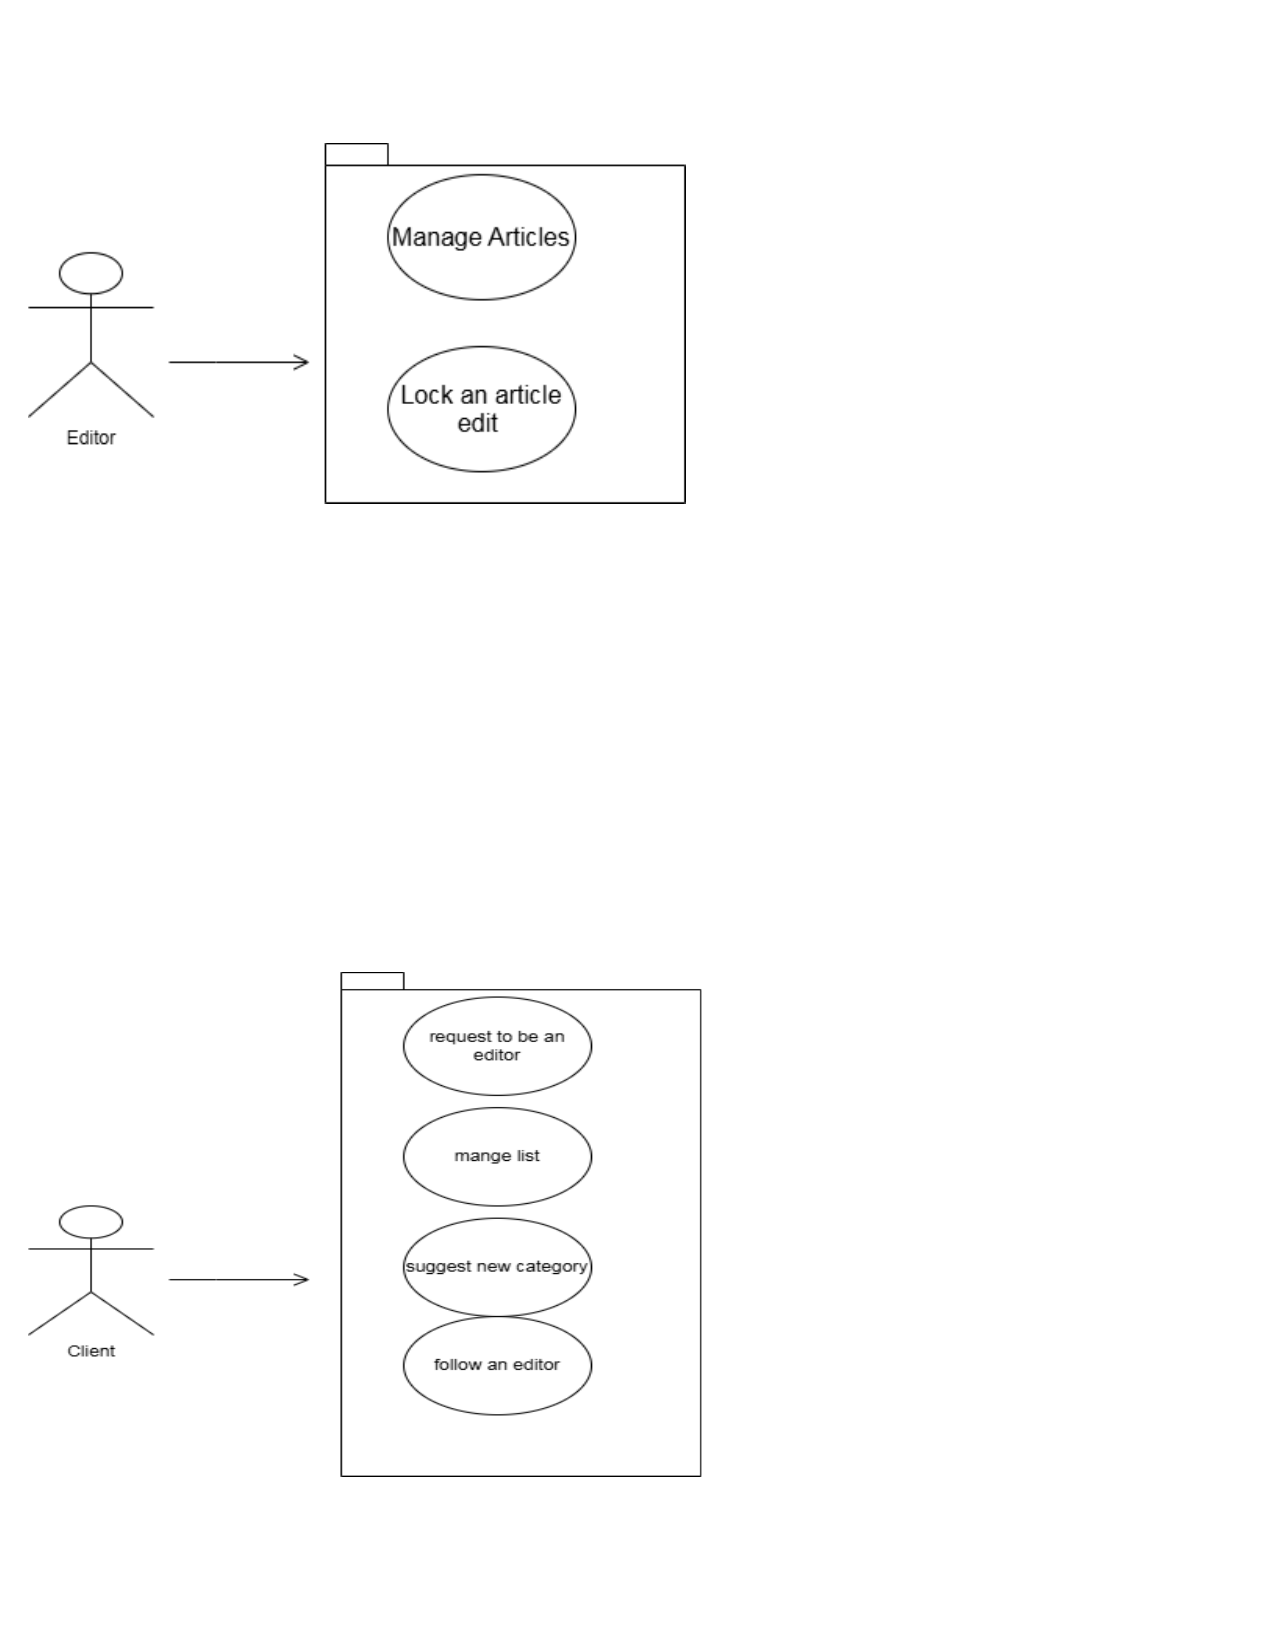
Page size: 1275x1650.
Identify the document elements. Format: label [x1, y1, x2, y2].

picture [28, 143, 686, 504]
picture [28, 972, 702, 1477]
